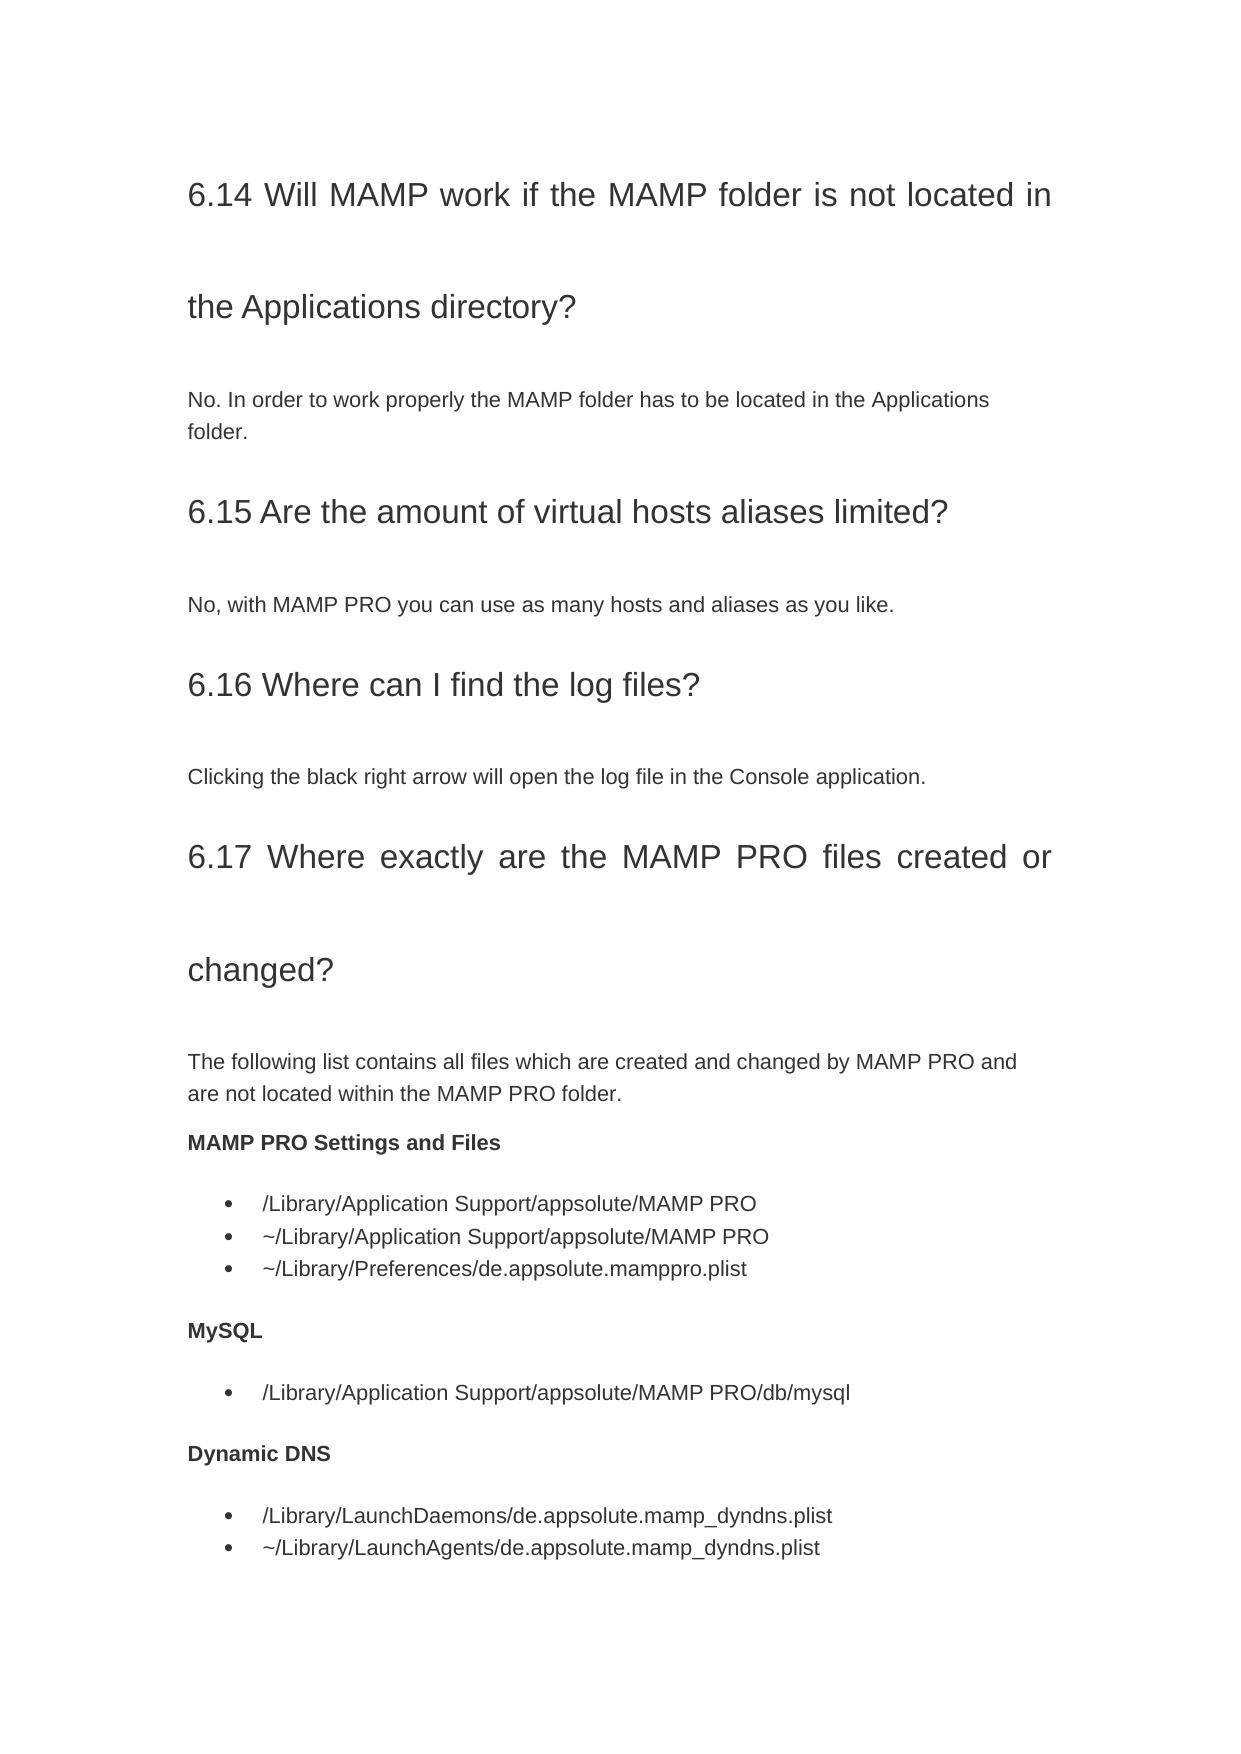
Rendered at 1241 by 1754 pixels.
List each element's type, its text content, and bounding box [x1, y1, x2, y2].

text No, with MAMP PRO you can use as many hosts and aliases as you like. [187, 588, 1053, 620]
list ~/Library/LaunchAgents/de.appsolute.mamp_dyndns.plist [225, 1532, 1053, 1564]
text MAMP PRO Settings and Files [187, 1126, 1053, 1158]
text Clicking the black right arrow will open the log file in the Console application. [187, 760, 1053, 793]
list /Library/LaunchDaemons/de.appsolute.mamp_dyndns.plist [225, 1499, 1053, 1532]
text No. In order to work properly the MAMP folder has to be located in the Applications folder. [187, 383, 1053, 448]
subtitle 6.16 Where can I find the log files? [187, 652, 1053, 717]
list ~/Library/Preferences/de.appsolute.mamppro.plist [225, 1252, 1053, 1285]
subtitle 6.17 Where exactly are the MAMP PRO files created or changed? [187, 824, 1053, 1001]
text The following list contains all files which are created and changed by MAMP PRO and are not located within the MAMP PRO folder. [187, 1045, 1053, 1110]
text Dynamic DNS [187, 1437, 1053, 1470]
text MySQL [187, 1314, 1053, 1347]
list ~/Library/Application Support/appsolute/MAMP PRO [225, 1220, 1053, 1252]
subtitle 6.14 Will MAMP work if the MAMP folder is not located in the Applications directory? [187, 162, 1053, 339]
subtitle 6.15 Are the amount of virtual hosts aliases limited? [187, 479, 1053, 544]
list /Library/Application Support/appsolute/MAMP PRO [225, 1187, 1053, 1220]
list /Library/Application Support/appsolute/MAMP PRO/db/mysql [225, 1376, 1053, 1408]
